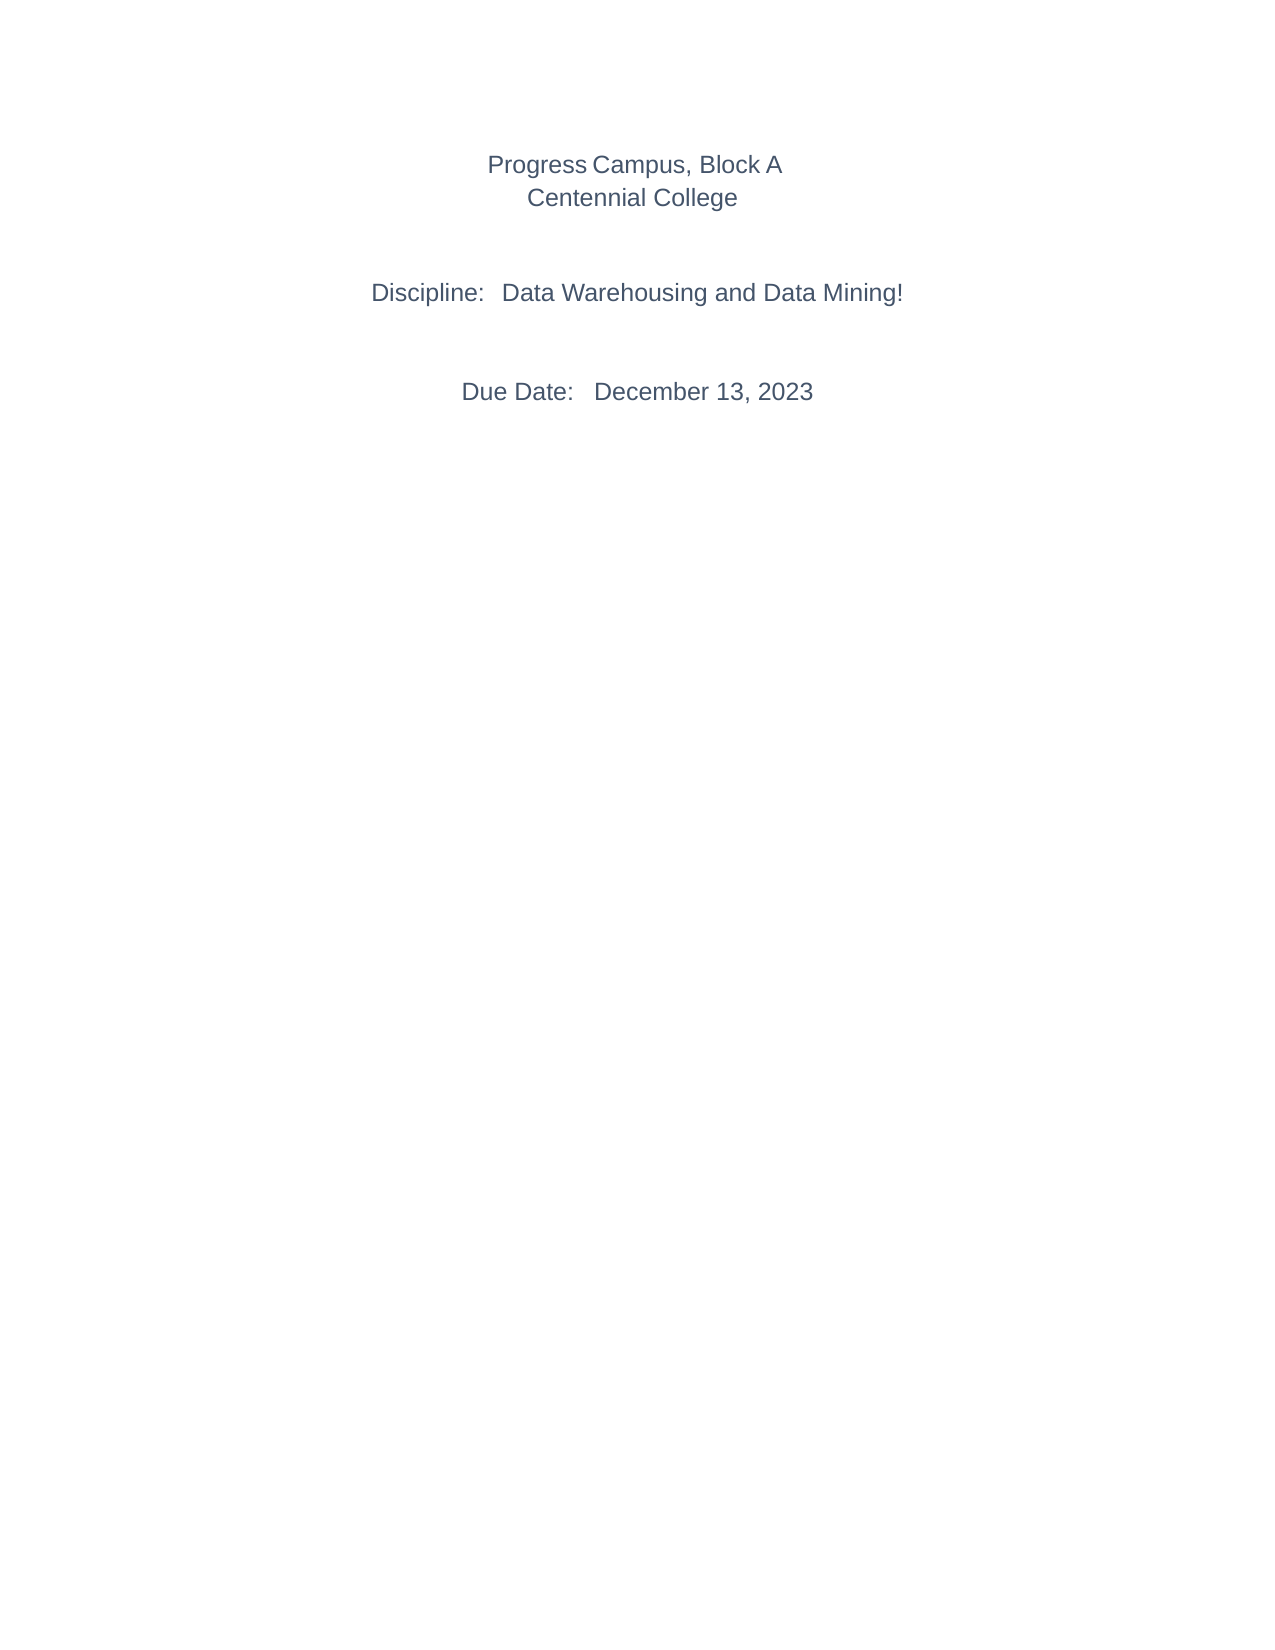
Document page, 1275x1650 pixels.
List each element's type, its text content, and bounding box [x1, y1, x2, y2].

subtitle Progress Campus, Block A [150, 150, 1125, 179]
subtitle Discipline: Data Warehousing and Data Mining! [150, 277, 1125, 306]
subtitle Centennial College [150, 183, 1125, 212]
subtitle Due Date: December 13, 2023 [150, 377, 1125, 406]
